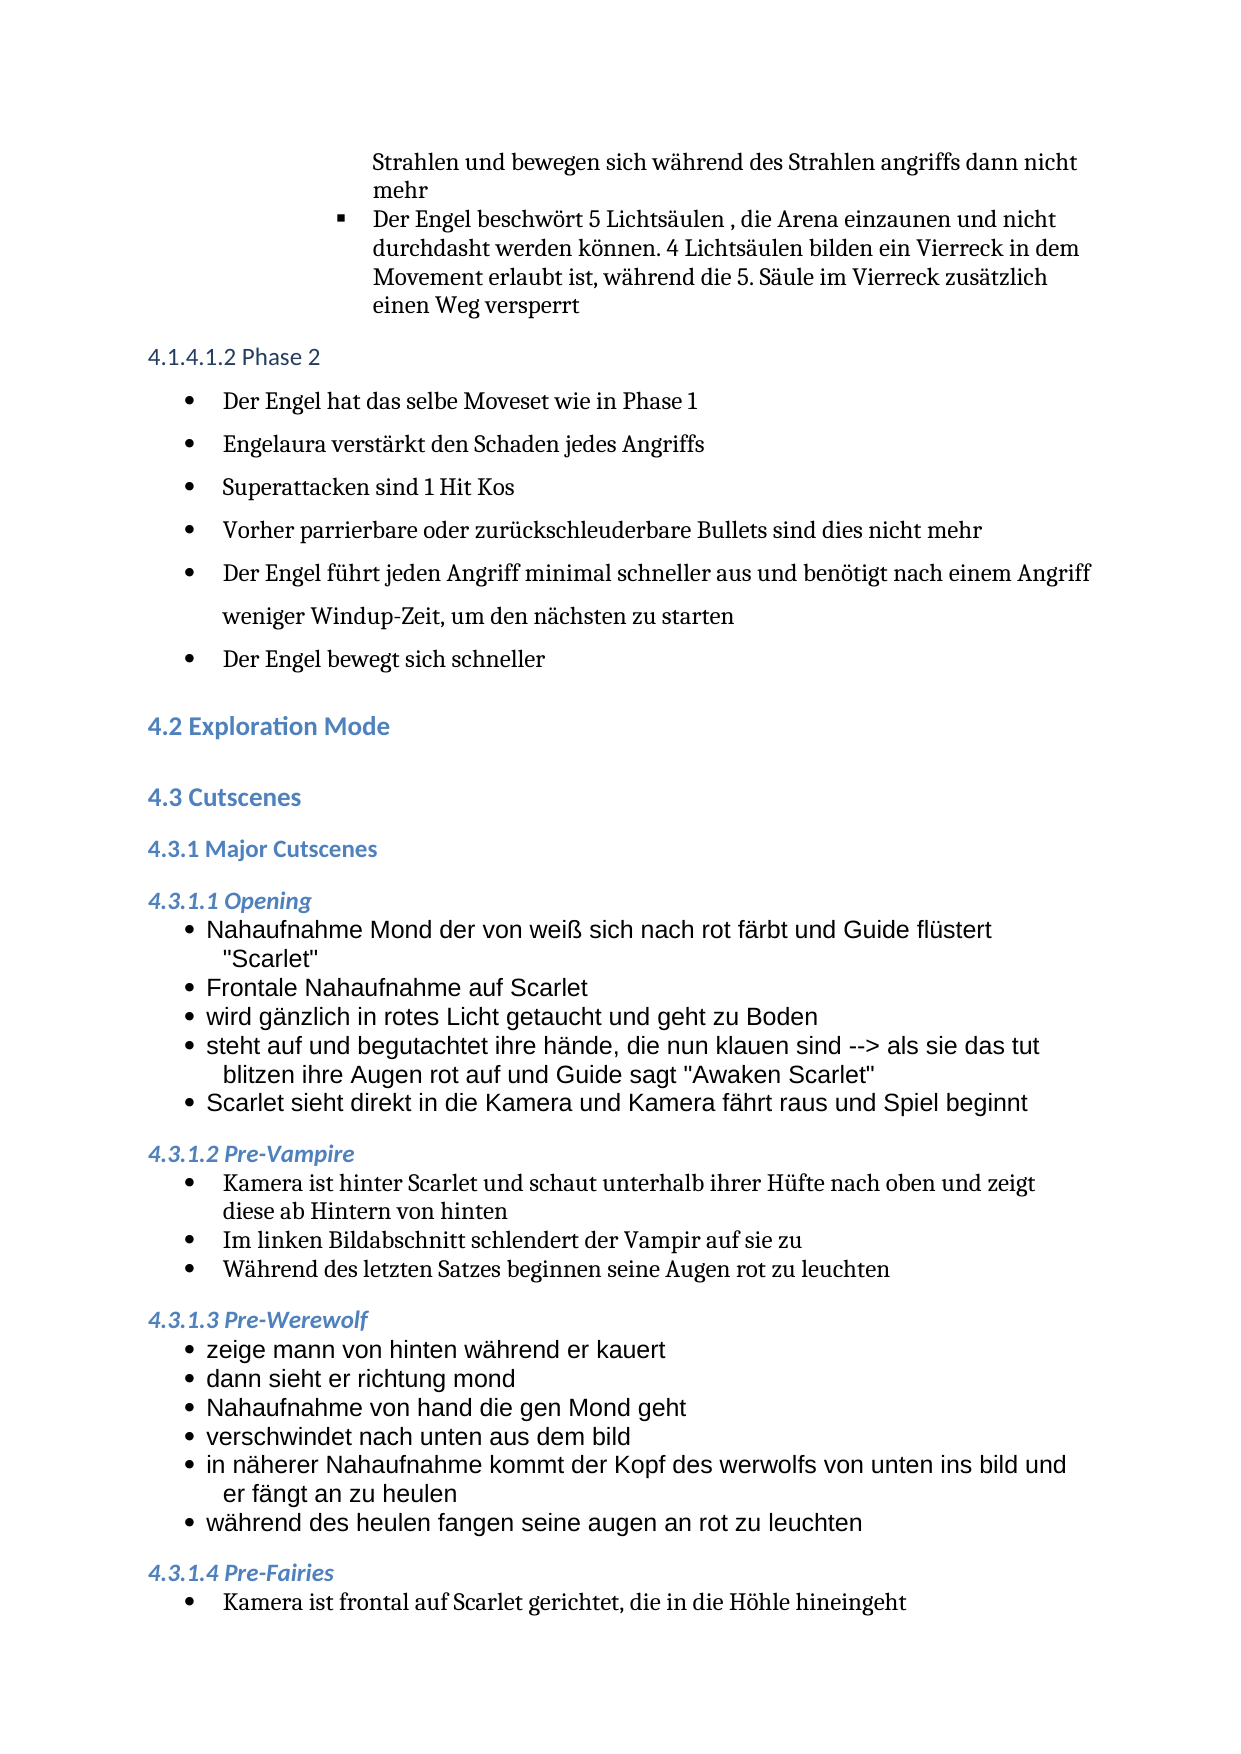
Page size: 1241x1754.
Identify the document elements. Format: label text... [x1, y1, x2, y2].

subtitle 4.3.1.2 Pre-Vampire [148, 1138, 1093, 1168]
list Superattacken sind 1 Hit Kos [185, 473, 1093, 502]
list Kamera ist frontal auf Scarlet gerichtet, die in die Höhle hineingeht [185, 1588, 1093, 1617]
list Der Engel hat das selbe Moveset wie in Phase 1 [185, 387, 1093, 415]
list Der Engel bewegt sich schneller [185, 645, 1093, 674]
subtitle 4.3.1.1 Opening [148, 885, 1093, 915]
subtitle 4.3.1.3 Pre-Werewolf [148, 1304, 1093, 1335]
list Der Engel führt jeden Angriff minimal schneller aus und benötigt nach einem Angriff weniger Windup-Zeit, um den nächsten zu starten [185, 559, 1093, 631]
subtitle 4.3.1.4 Pre-Fairies [148, 1558, 1093, 1588]
list verschwindet nach unten aus dem bild [185, 1421, 1093, 1450]
list in näherer Nahaufnahme kommt der Kopf des werwolfs von unten ins bild und er fängt an zu heulen [185, 1450, 1093, 1508]
list wird gänzlich in rotes Licht getaucht und geht zu Boden [185, 1002, 1093, 1031]
list Vorher parrierbare oder zurückschleuderbare Bullets sind dies nicht mehr [185, 516, 1093, 545]
subtitle 4.3.1 Major Cutscenes [148, 833, 1093, 864]
list Scarlet sieht direkt in die Kamera und Kamera fährt raus und Spiel beginnt [185, 1088, 1093, 1117]
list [335, 148, 1093, 205]
subtitle 4.3 Cutscenes [148, 780, 1093, 813]
list dann sieht er richtung mond [185, 1364, 1093, 1393]
list Frontale Nahaufnahme auf Scarlet [185, 973, 1093, 1002]
subtitle 4.1.4.1.2 Phase 2 [148, 341, 1093, 371]
subtitle 4.2 Exploration Mode [148, 709, 1093, 742]
list Nahaufnahme von hand die gen Mond geht [185, 1393, 1093, 1421]
list Während des letzten Satzes beginnen seine Augen rot zu leuchten [185, 1255, 1093, 1283]
list zeige mann von hinten während er kauert [185, 1335, 1093, 1364]
list Nahaufnahme Mond der von weiß sich nach rot färbt und Guide flüstert "Scarlet" [185, 915, 1093, 973]
list Der Engel beschwört 5 Lichtsäulen , die Arena einzaunen und nicht durchdasht werden können. 4 Lichtsäulen bilden ein Vierreck in dem Movement erlaubt ist, während die 5. Säule im Vierreck zusätzlich einen Weg versperrt [335, 205, 1093, 320]
list Im linken Bildabschnitt schlendert der Vampir auf sie zu [185, 1226, 1093, 1255]
list während des heulen fangen seine augen an rot zu leuchten [185, 1508, 1093, 1537]
list Kamera ist hinter Scarlet und schaut unterhalb ihrer Hüfte nach oben und zeigt diese ab Hintern von hinten [185, 1168, 1093, 1226]
list steht auf und begutachtet ihre hände, die nun klauen sind --> als sie das tut blitzen ihre Augen rot auf und Guide sagt "Awaken Scarlet" [185, 1031, 1093, 1088]
list Engelaura verstärkt den Schaden jedes Angriffs [185, 430, 1093, 458]
